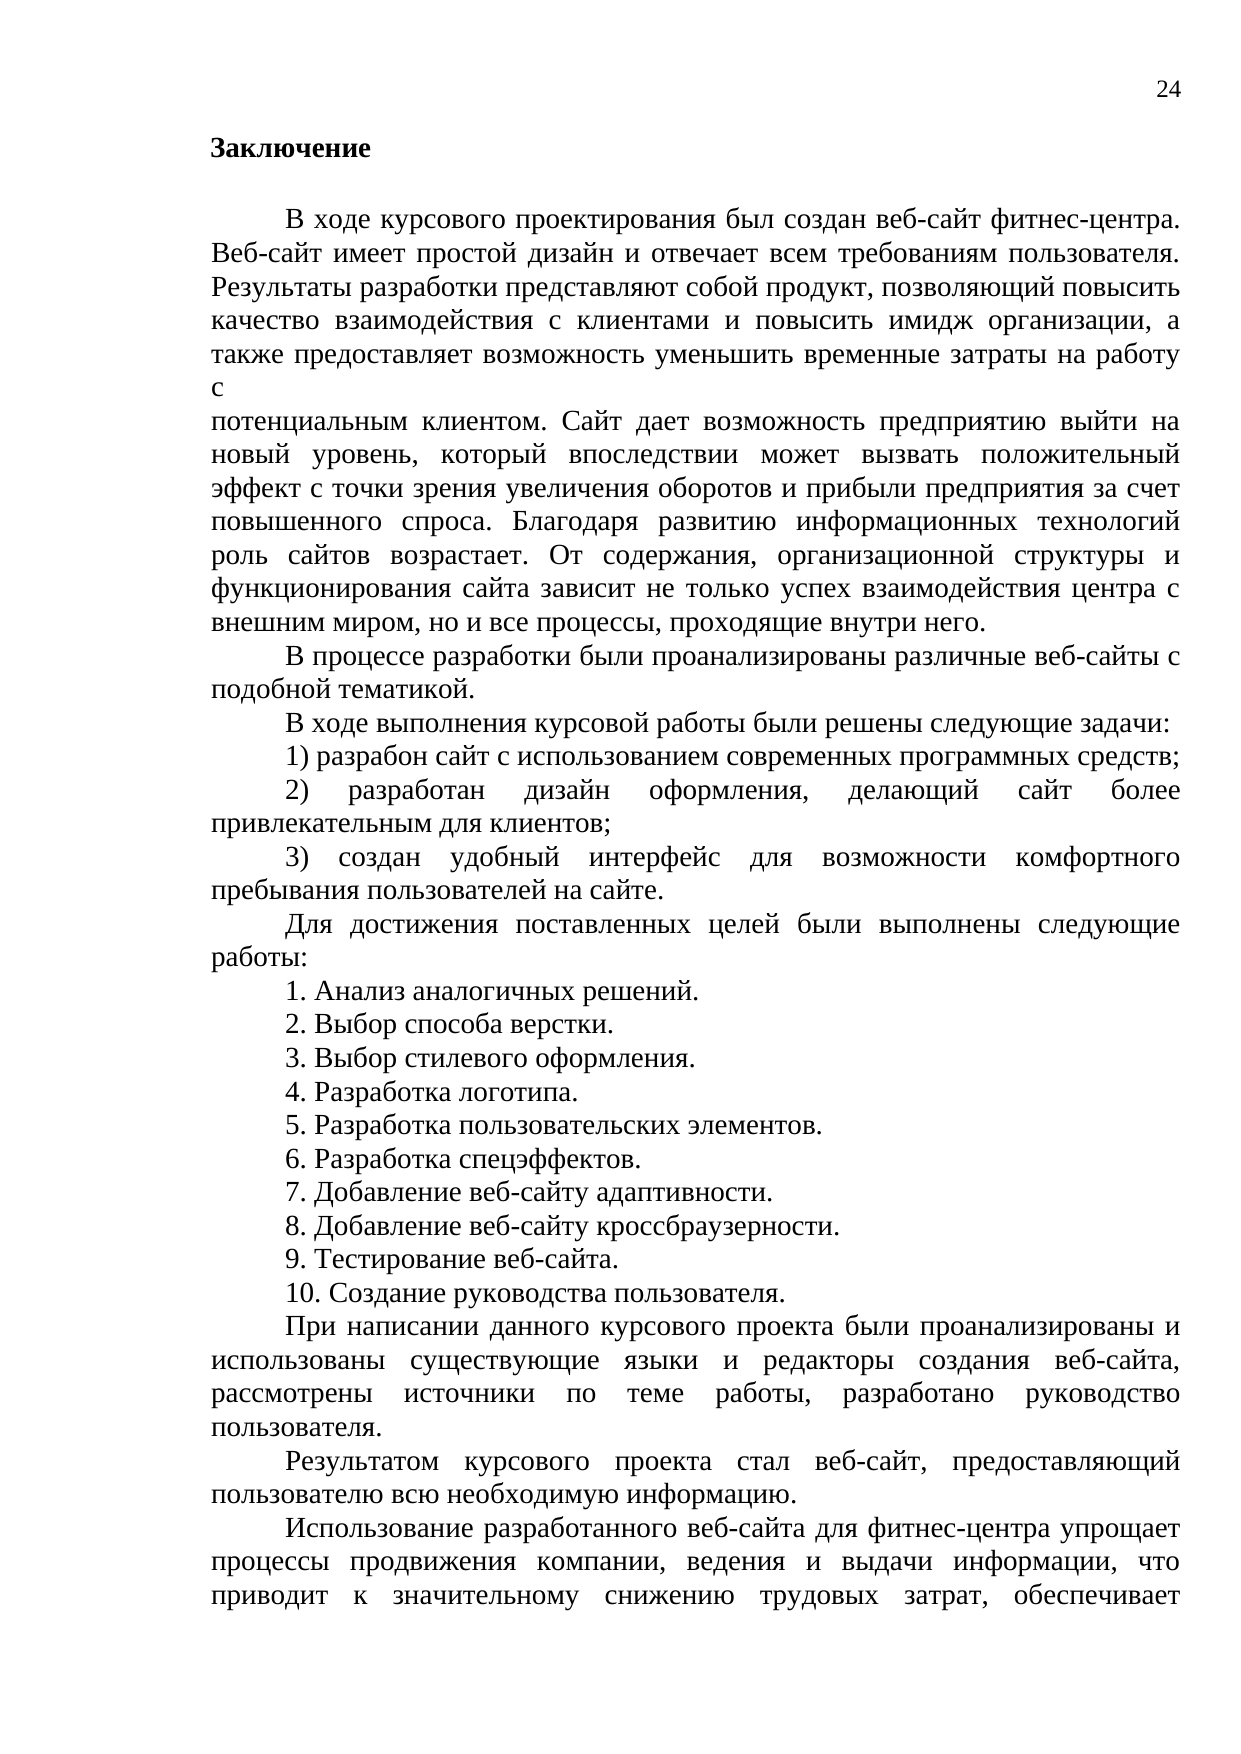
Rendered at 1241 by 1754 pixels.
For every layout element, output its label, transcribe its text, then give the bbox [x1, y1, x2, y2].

list 5. Разработка пользовательских элементов. [211, 1107, 1181, 1141]
list 4. Разработка логотипа. [211, 1074, 1181, 1107]
list 3) создан удобный интерфейс для возможности комфортного пребывания пользователей на сайте. [211, 839, 1181, 906]
list Результатом курсового проекта стал веб-сайт, предоставляющий пользователю всю необходимую информацию. [211, 1443, 1181, 1510]
list В ходе курсового проектирования был создан веб-сайт фитнес-центра. Веб-сайт имеет простой дизайн и отвечает всем требованиям пользователя. Результаты разработки представляют собой продукт, позволяющий повысить качество взаимодействия с клиентами и повысить имидж организации, а также предоставляет возможность уменьшить временные затраты на работу с [211, 202, 1181, 403]
list 1) разрабон сайт с использованием современных программных средств; [211, 738, 1181, 772]
list 2) разработан дизайн оформления, делающий сайт более привлекательным для клиентов; [211, 772, 1181, 839]
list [211, 1510, 1181, 1610]
list 1. Анализ аналогичных решений. [211, 973, 1181, 1007]
list При написании данного курсового проекта были проанализированы и использованы существующие языки и редакторы создания веб-сайта, рассмотрены источники по теме работы, разработано руководство пользователя. [211, 1308, 1181, 1443]
list В процессе разработки были проанализированы различные веб-сайты с подобной тематикой. [211, 638, 1181, 705]
list 8. Добавление веб-сайту кроссбраузерности. [211, 1208, 1181, 1241]
list 9. Тестирование веб-сайта. [211, 1241, 1181, 1275]
list В ходе выполнения курсовой работы были решены следующие задачи: [211, 705, 1181, 738]
list 2. Выбор способа верстки. [211, 1007, 1181, 1040]
list 3. Выбор стилевого оформления. [211, 1040, 1181, 1074]
list Для достижения поставленных целей были выполнены следующие работы: [211, 906, 1181, 973]
list 7. Добавление веб-сайту адаптивности. [211, 1174, 1181, 1208]
list 10. Создание руководства пользователя. [211, 1275, 1181, 1308]
list Заключение [136, 131, 1181, 164]
list потенциальным клиентом. Сайт дает возможность предприятию выйти на новый уровень, который впоследствии может вызвать положительный эффект с точки зрения увеличения оборотов и прибыли предприятия за счет повышенного спроса. Благодаря развитию информационных технологий роль сайтов возрастает. От содержания, организационной структуры и функционирования сайта зависит не только успех взаимодействия центра с внешним миром, но и все процессы, проходящие внутри него. [211, 403, 1181, 638]
list 6. Разработка спецэффектов. [211, 1141, 1181, 1174]
